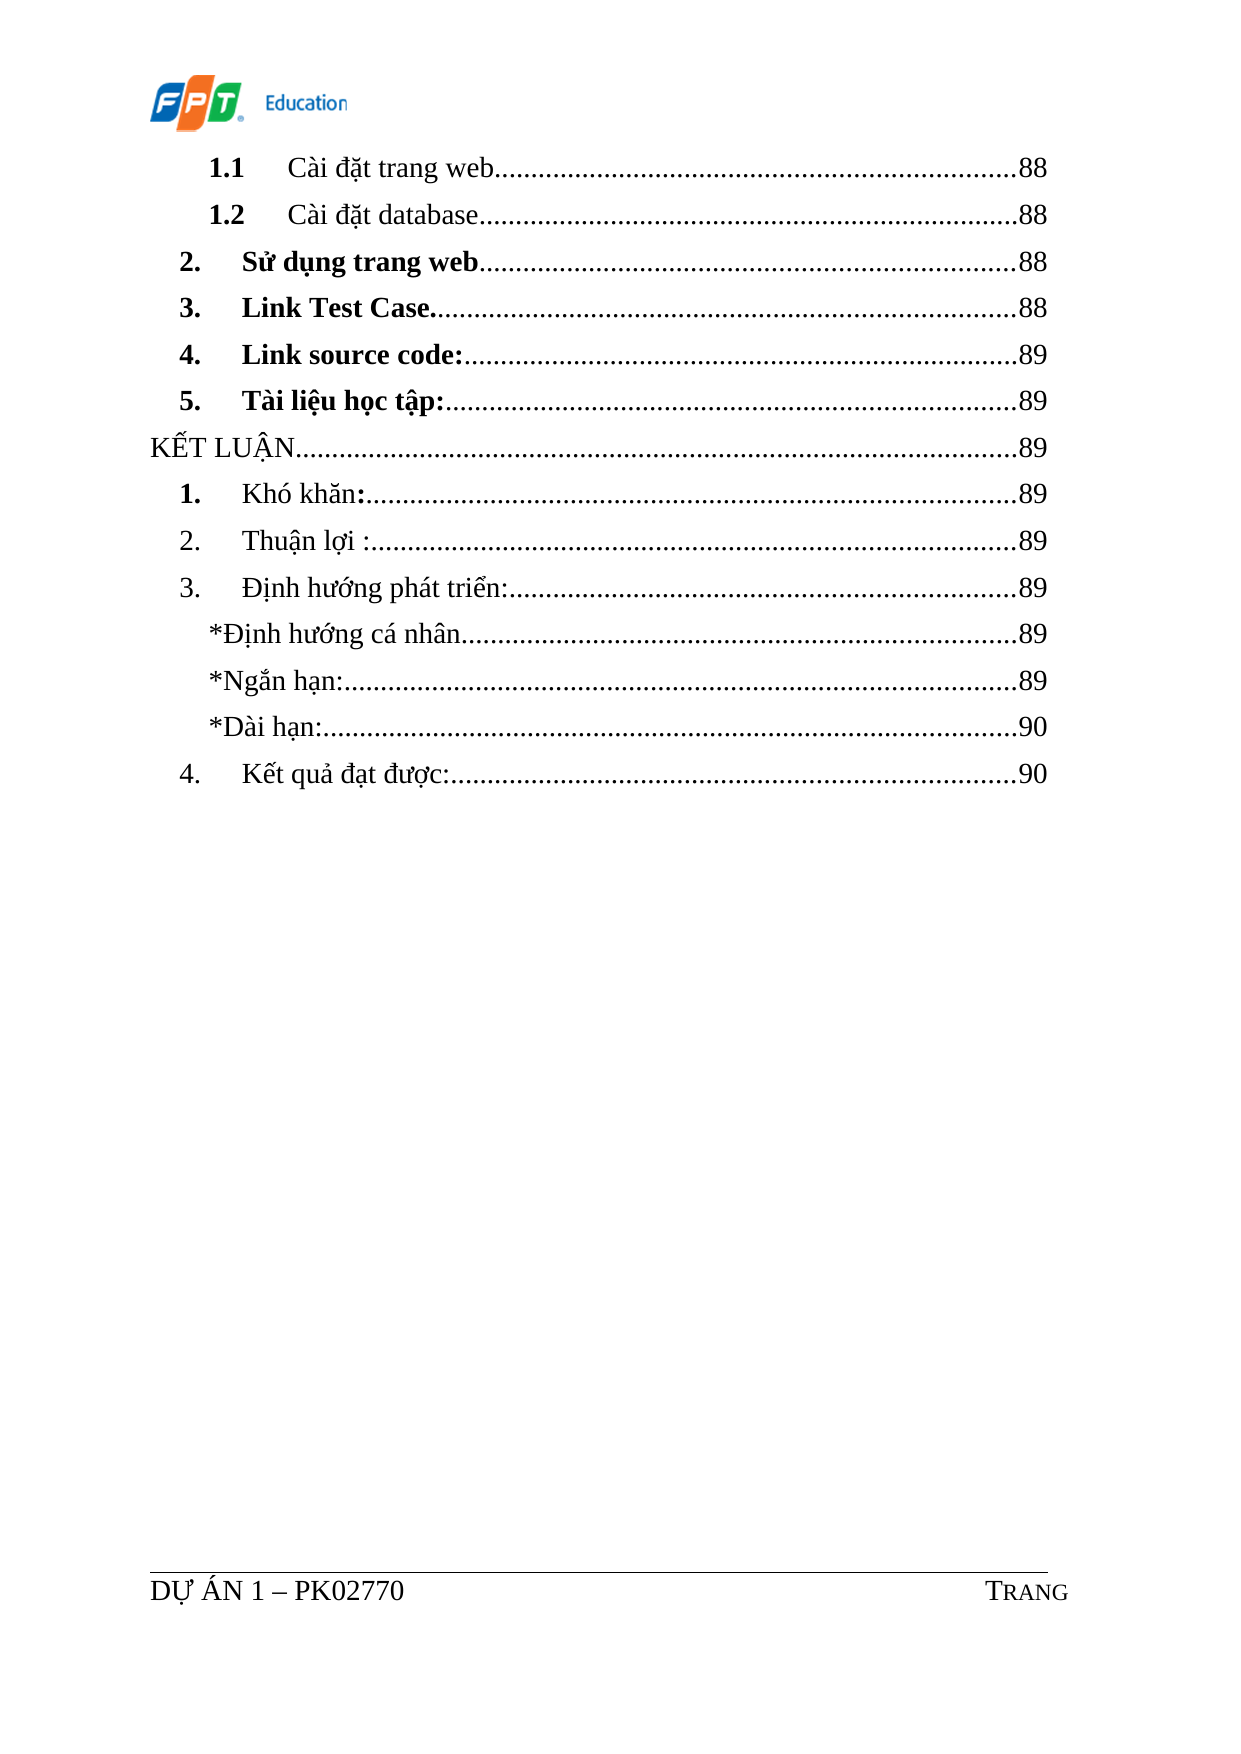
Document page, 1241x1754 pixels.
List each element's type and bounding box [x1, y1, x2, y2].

picture [150, 75, 347, 132]
